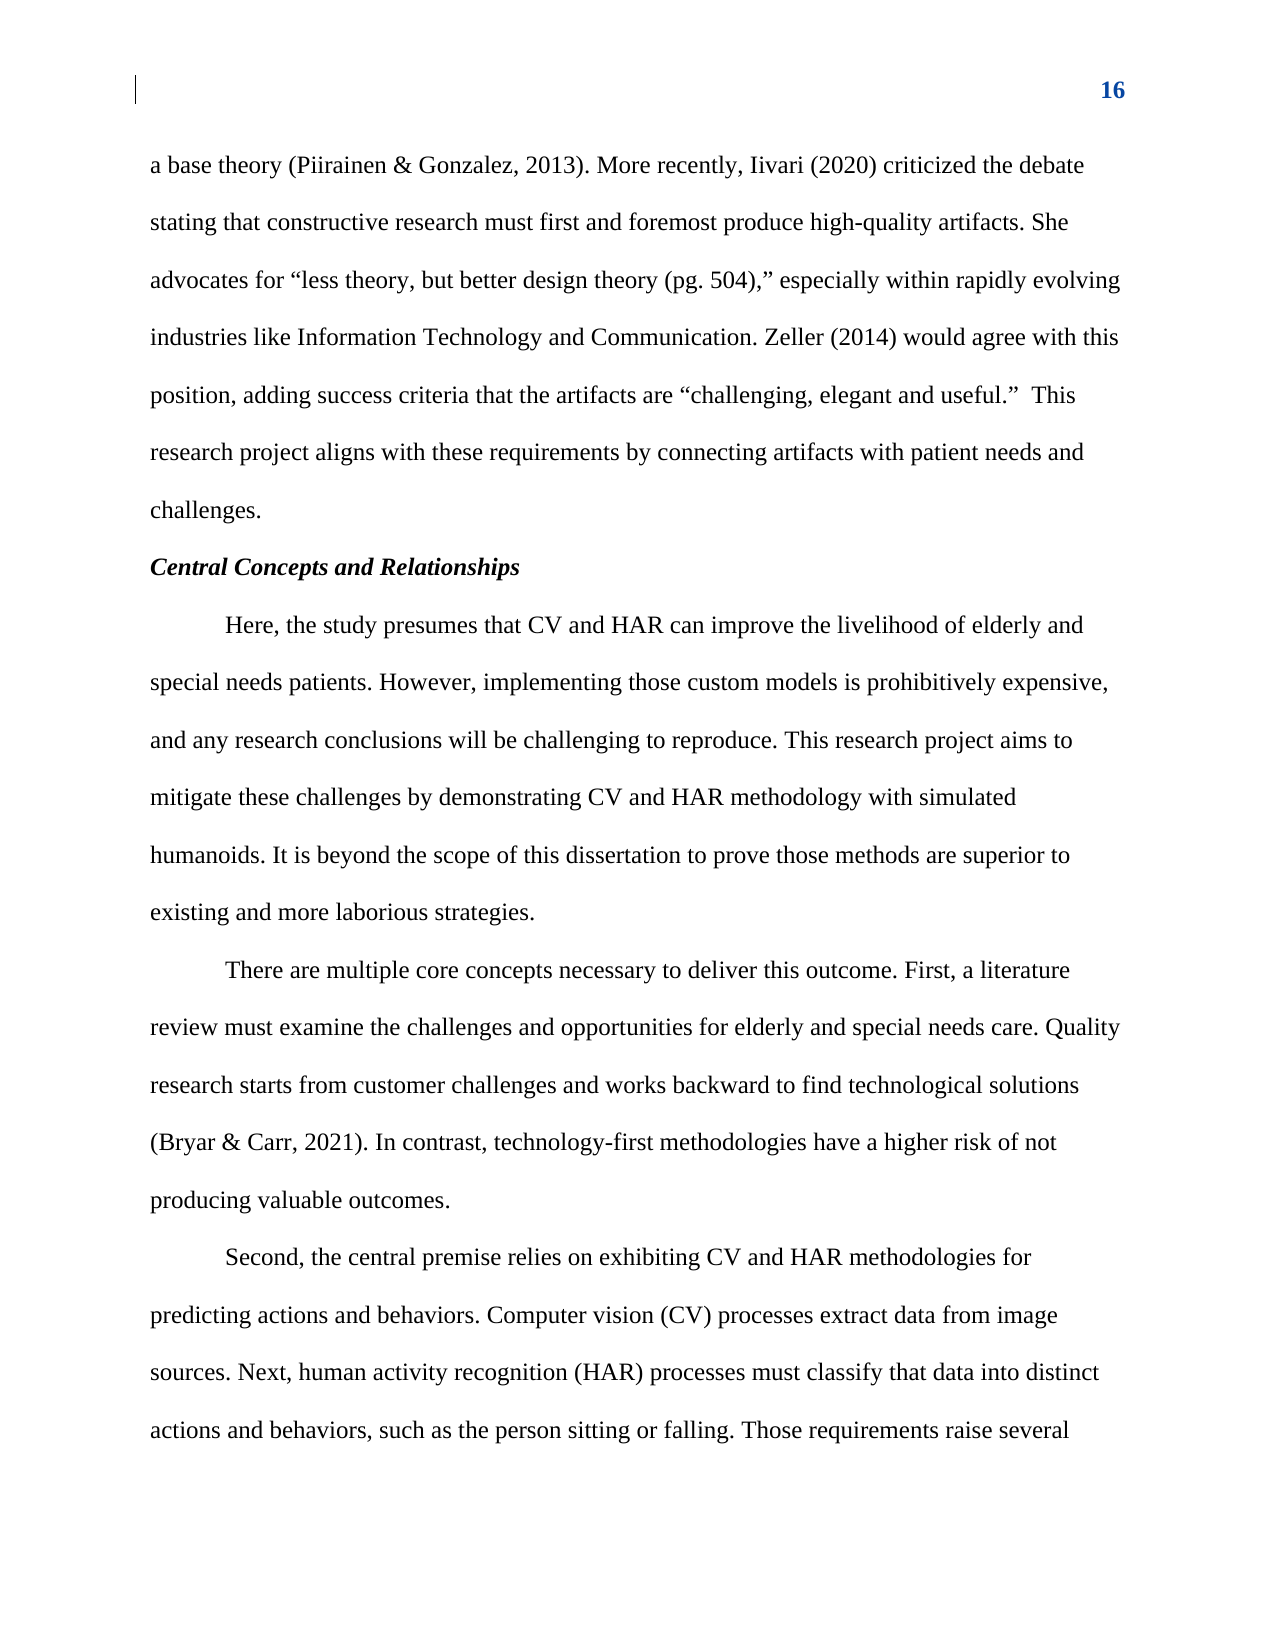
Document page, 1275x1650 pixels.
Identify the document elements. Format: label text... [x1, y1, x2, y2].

text Here, the study presumes that CV and HAR can improve the livelihood of elderly and special needs patients. However, implementing those custom models is prohibitively expensive, and any research conclusions will be challenging to reproduce. This research project aims to mitigate these challenges by demonstrating CV and HAR methodology with simulated humanoids. It is beyond the scope of this dissertation to prove those methods are superior to existing and more laborious strategies. [150, 610, 1125, 926]
text There are multiple core concepts necessary to deliver this outcome. First, a literature review must examine the challenges and opportunities for elderly and special needs care. Quality research starts from customer challenges and works backward to find technological solutions. In contrast, technology-first methodologies have a higher risk of not producing valuable outcomes. [150, 955, 1125, 1214]
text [150, 150, 1125, 524]
subtitle Central Concepts and Relationships [150, 552, 1125, 581]
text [150, 1242, 1125, 1444]
